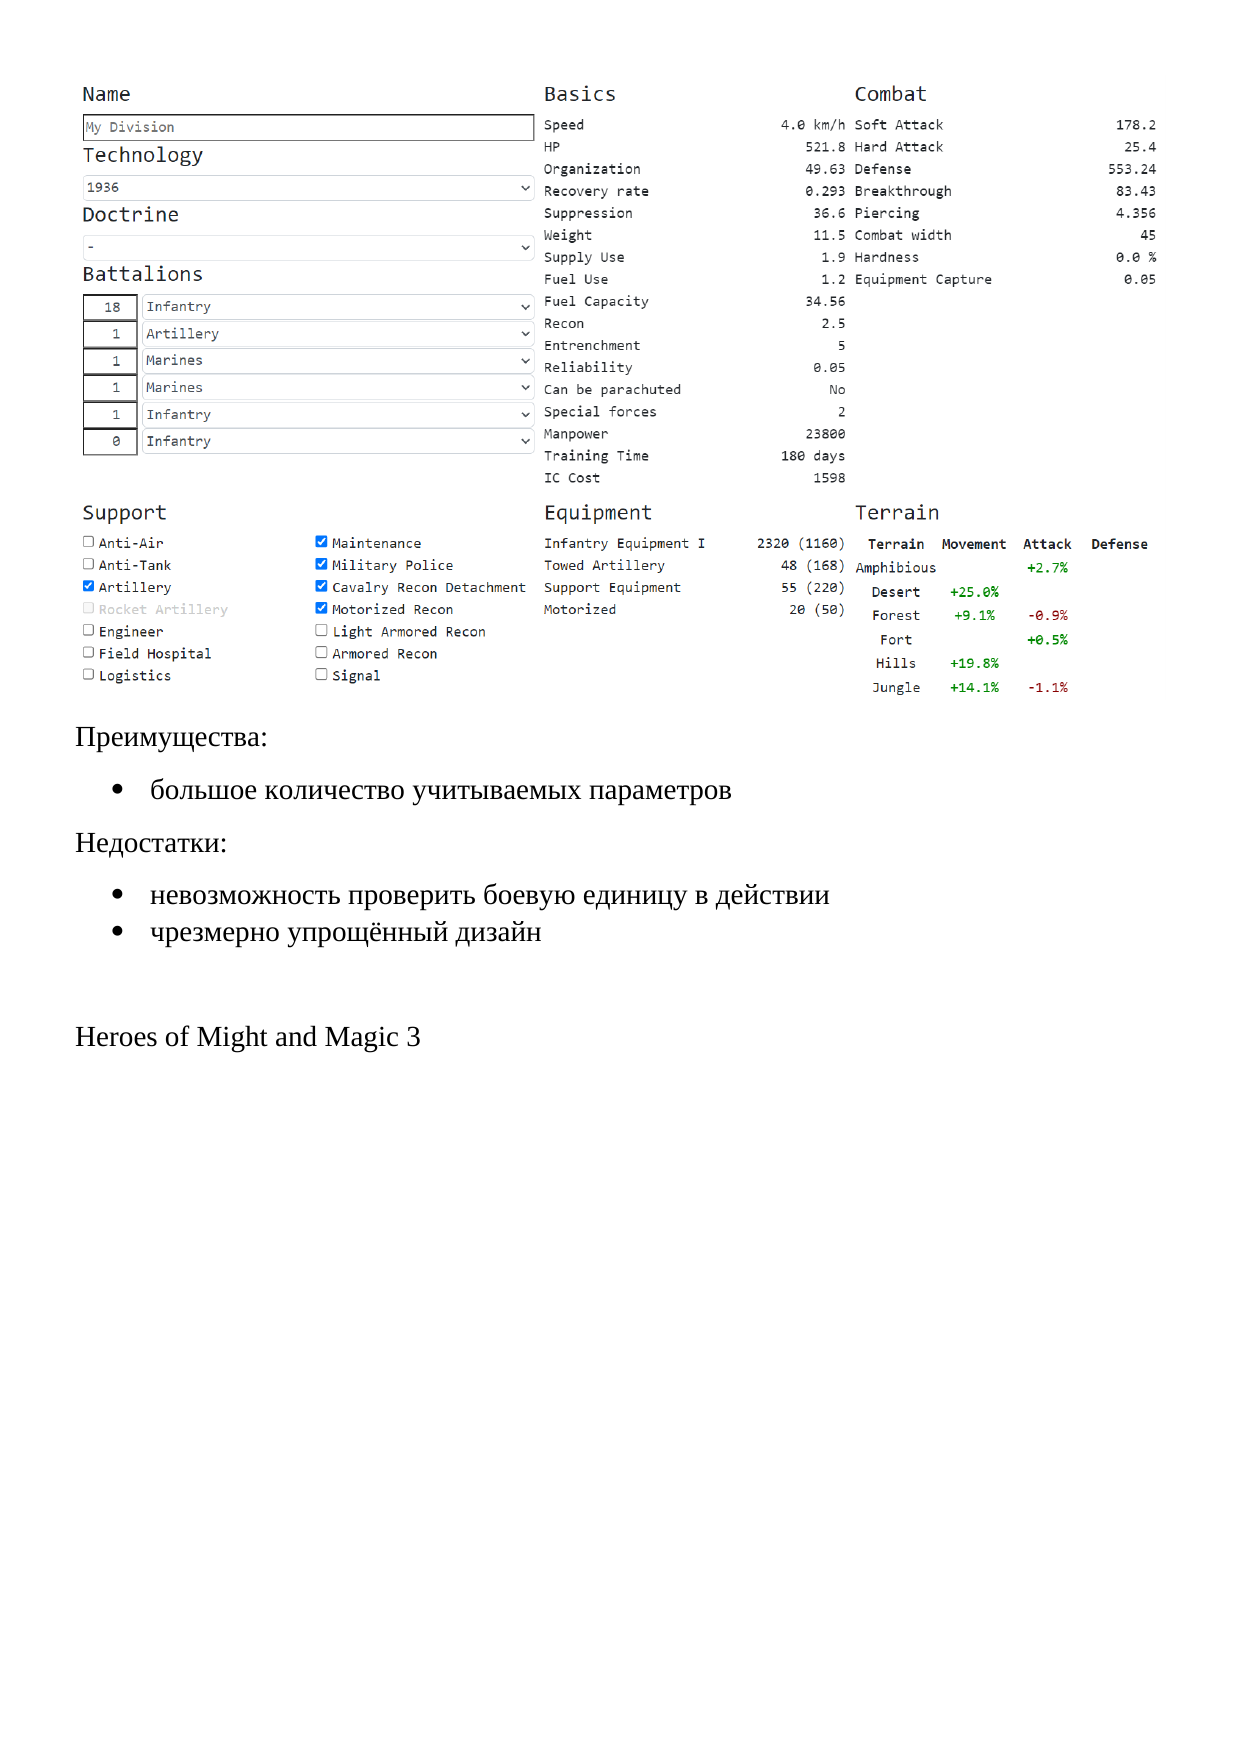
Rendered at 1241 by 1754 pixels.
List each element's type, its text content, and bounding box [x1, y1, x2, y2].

picture [75, 75, 1166, 700]
text Преимущества: [75, 719, 1165, 752]
text Heroes of Might and Magic 3 [75, 1019, 1165, 1053]
list чрезмерно упрощённый дизайн [112, 914, 1165, 947]
list большое количество учитываемых параметров [112, 772, 1165, 805]
list невозможность проверить боевую единицу в действии [112, 877, 1165, 911]
text Недостатки: [75, 825, 1165, 858]
